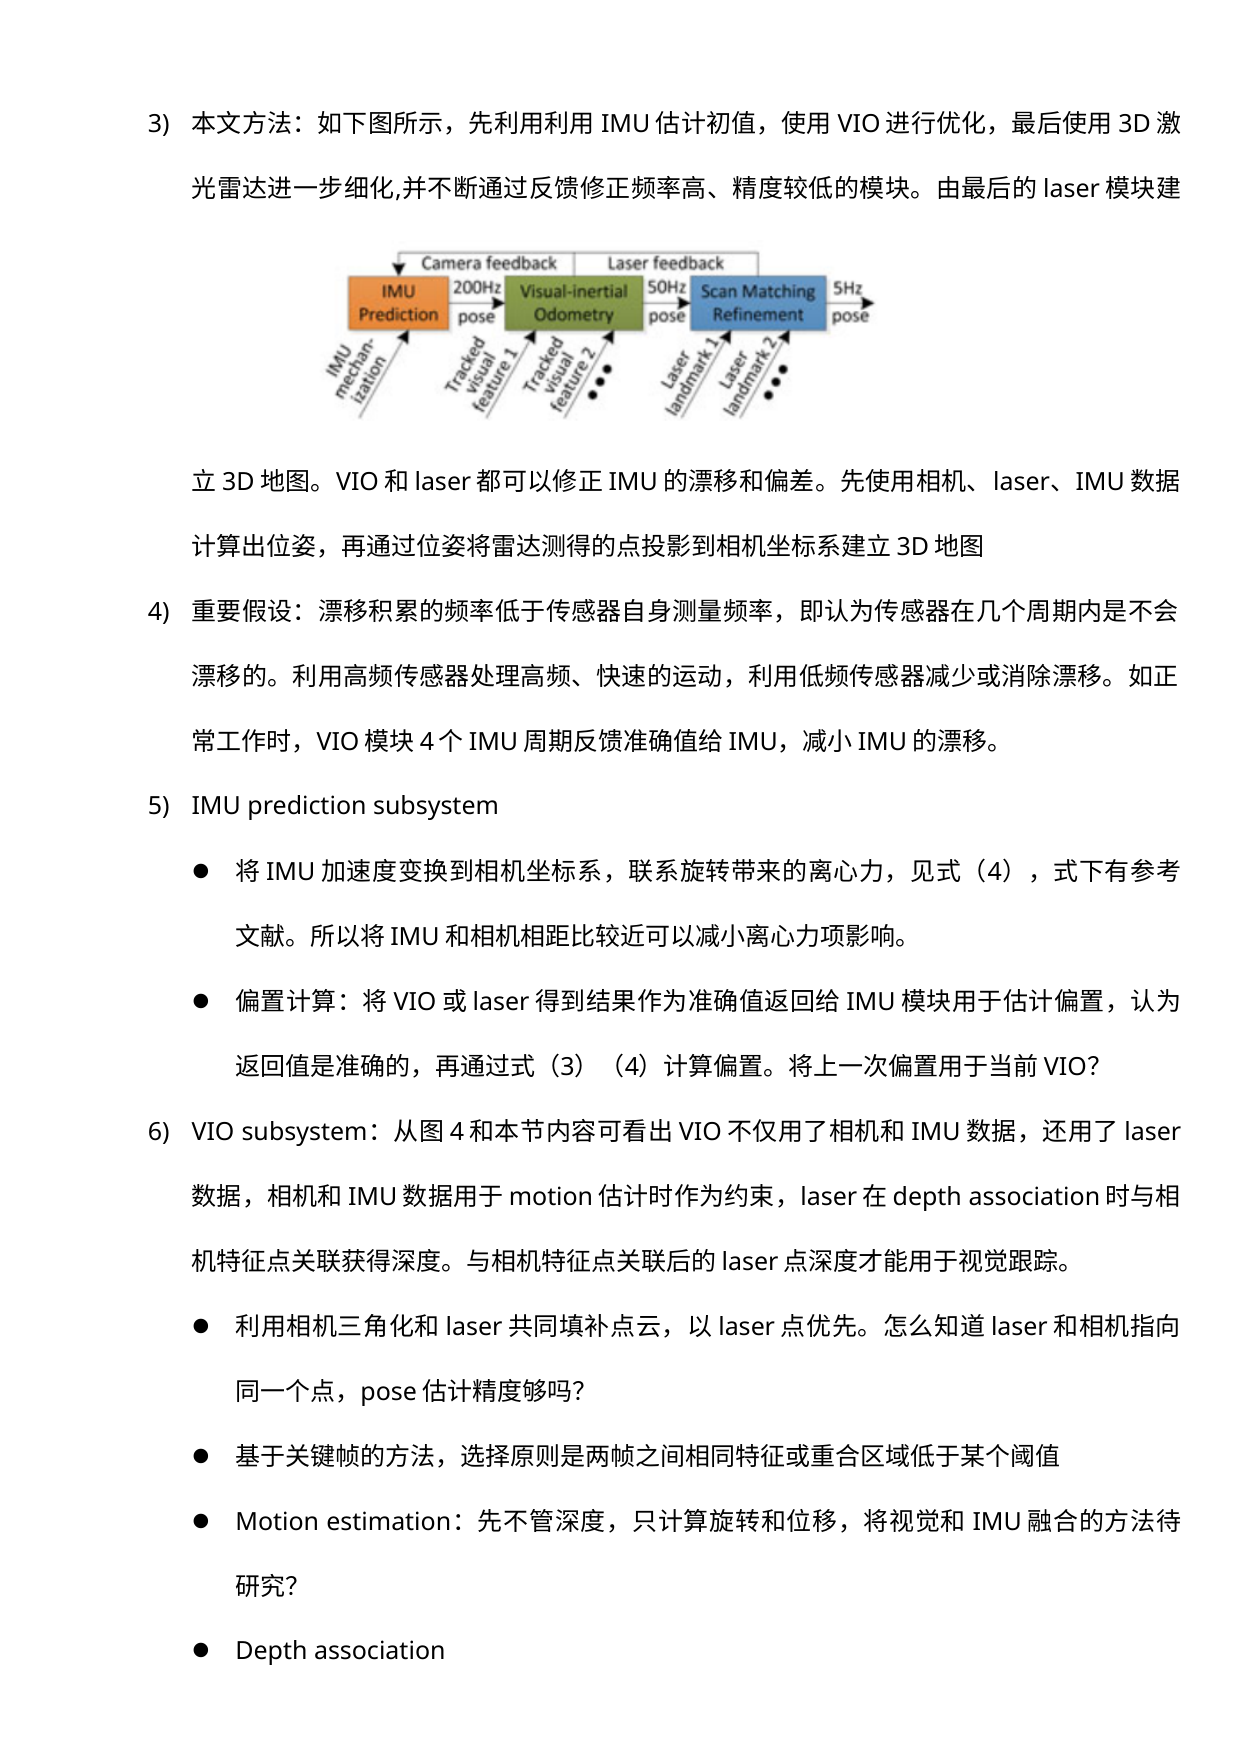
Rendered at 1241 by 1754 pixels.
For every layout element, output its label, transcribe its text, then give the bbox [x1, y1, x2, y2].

list 本文方法：如下图所示，先利用利用IMU估计初值，使用VIO进行优化，最后使用3D激光雷达进一步细化,并不断通过反馈修正频率高、精度较低的模块。由最后的laser模块建立3D地图。VIO和laser都可以修正IMU的漂移和偏差。先使用相机、laser、IMU数据计算出位姿，再通过位姿将雷达测得的点投影到相机坐标系建立3D地图 [148, 89, 1181, 577]
list 基于关键帧的方法，选择原则是两帧之间相同特征或重合区域低于某个阈值 [191, 1422, 1181, 1487]
list VIO subsystem：从图4和本节内容可看出VIO不仅用了相机和IMU数据，还用了laser数据，相机和IMU数据用于motion估计时作为约束，laser在depth association时与相机特征点关联获得深度。与相机特征点关联后的laser点深度才能用于视觉跟踪。 [148, 1097, 1181, 1292]
list 将IMU加速度变换到相机坐标系，联系旋转带来的离心力，见式（4），式下有参考文献。所以将IMU和相机相距比较近可以减小离心力项影响。 [191, 837, 1181, 967]
list 偏置计算：将VIO或laser得到结果作为准确值返回给IMU模块用于估计偏置，认为返回值是准确的，再通过式（3）（4）计算偏置。将上一次偏置用于当前VIO？ [191, 967, 1181, 1097]
list 利用相机三角化和laser共同填补点云，以laser点优先。怎么知道laser和相机指向同一个点，pose估计精度够吗？ [191, 1292, 1181, 1422]
list IMU prediction subsystem [148, 772, 1181, 837]
list 重要假设：漂移积累的频率低于传感器自身测量频率，即认为传感器在几个周期内是不会漂移的。利用高频传感器处理高频、快速的运动，利用低频传感器减少或消除漂移。如正常工作时，VIO模块4个IMU周期反馈准确值给IMU，减小IMU的漂移。 [148, 577, 1181, 772]
picture [307, 240, 884, 423]
list Motion estimation：先不管深度，只计算旋转和位移，将视觉和IMU融合的方法待研究？ [191, 1487, 1181, 1617]
list Depth association [191, 1617, 1181, 1682]
